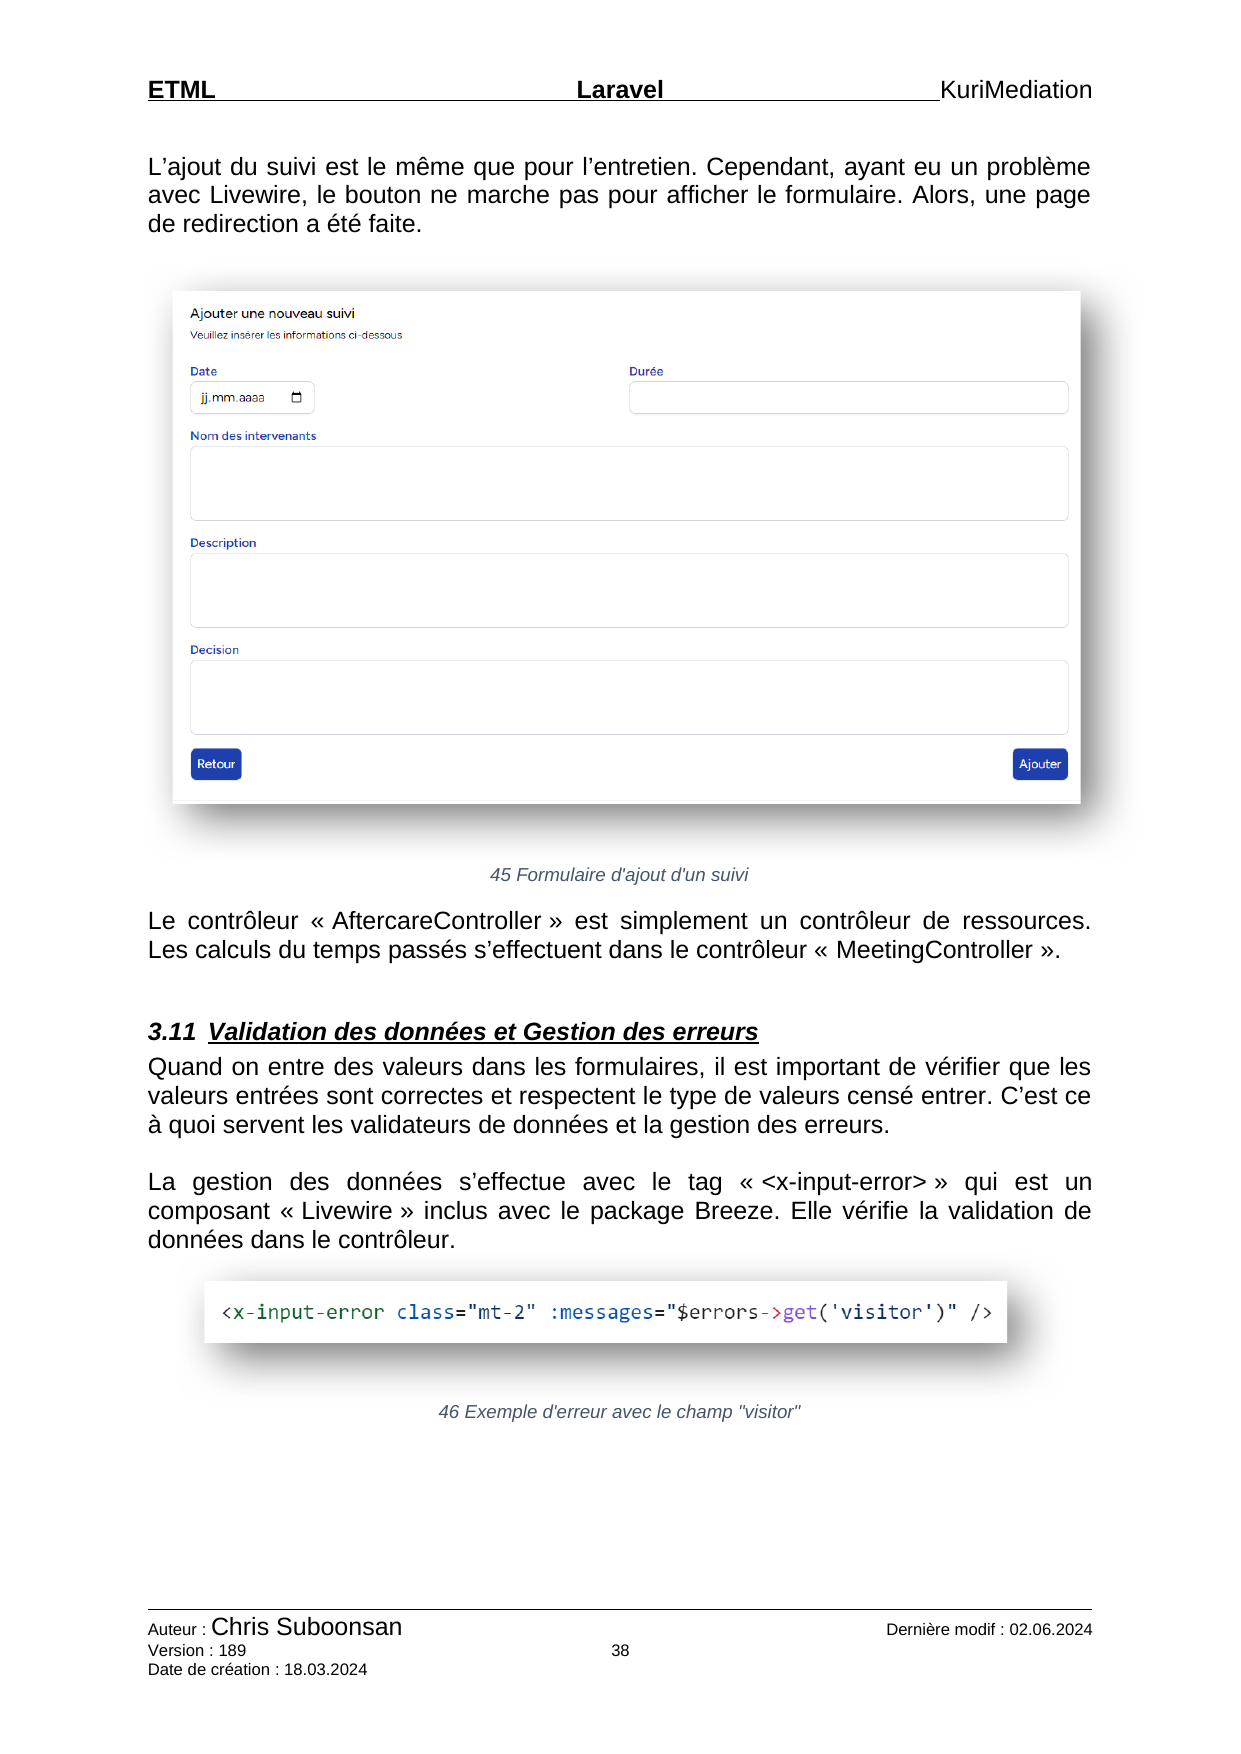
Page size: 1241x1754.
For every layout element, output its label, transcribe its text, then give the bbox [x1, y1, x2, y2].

subtitle Validation des données et Gestion des erreurs [148, 1017, 1092, 1046]
picture [172, 291, 1081, 804]
text 45 Formulaire d'ajout d'un suivi [148, 864, 1092, 885]
picture [204, 1281, 1008, 1343]
text La gestion des données s’effectue avec le tag « <x-input-error> » qui est un composant « Livewire » inclus avec le package Breeze. Elle vérifie la validation de données dans le contrôleur. [148, 1167, 1092, 1253]
text L’ajout du suivi est le même que pour l’entretien. Cependant, ayant eu un problème avec Livewire, le bouton ne marche pas pour afficher le formulaire. Alors, une page de redirection a été faite. [148, 152, 1092, 238]
text Quand on entre des valeurs dans les formulaires, il est important de vérifier que les valeurs entrées sont correctes et respectent le type de valeurs censé entrer. C’est ce à quoi servent les validateurs de données et la gestion des erreurs. [148, 1052, 1092, 1138]
text 46 Exemple d'erreur avec le champ "visitor" [148, 1401, 1092, 1422]
text Le contrôleur « AftercareController » est simplement un contrôleur de ressources. Les calculs du temps passés s’effectuent dans le contrôleur « MeetingController ». [148, 906, 1092, 963]
